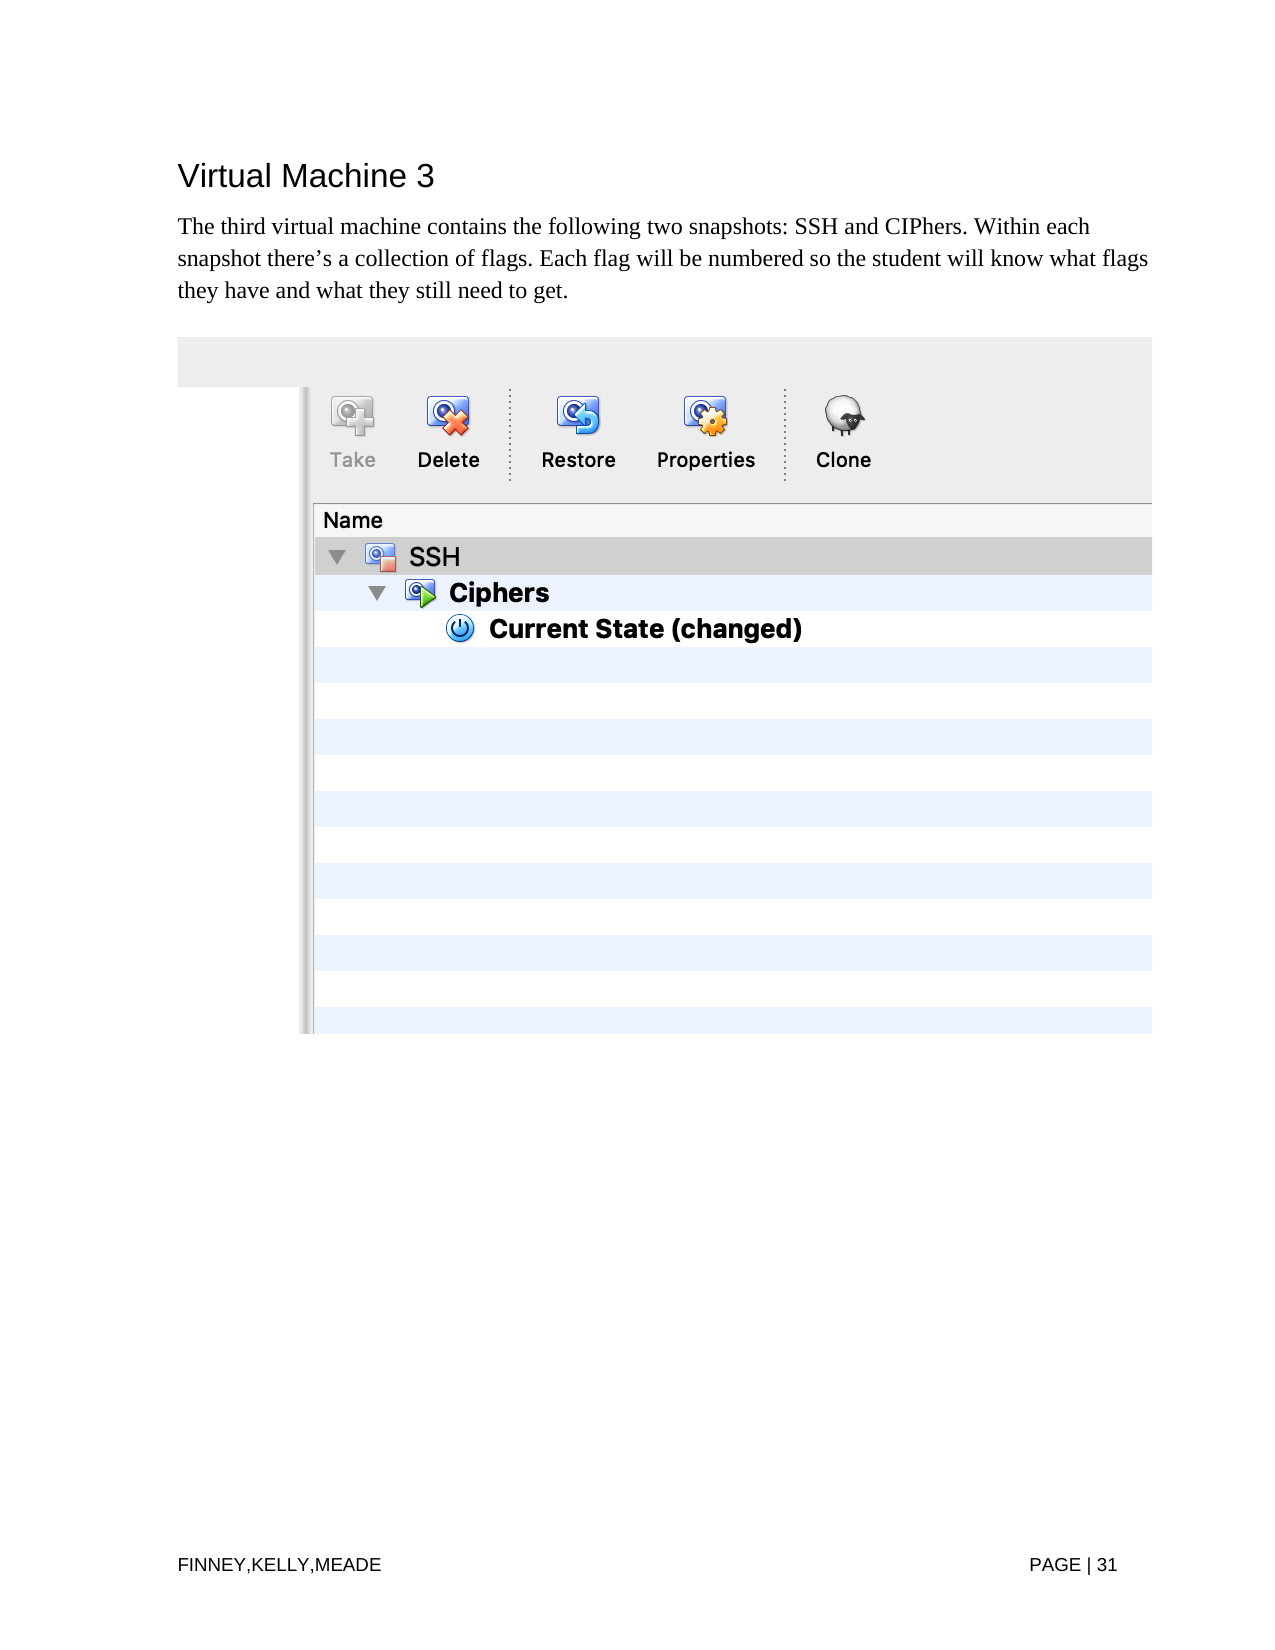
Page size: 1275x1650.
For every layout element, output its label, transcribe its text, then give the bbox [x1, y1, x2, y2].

picture [177, 337, 1153, 1034]
text The third virtual machine contains the following two snapshots: SSH and CIPhers. Within each snapshot there’s a collection of flags. Each flag will be numbered so the student will know what flags they have and what they still need to get. [177, 212, 1157, 303]
subtitle Virtual Machine 3 [177, 156, 1157, 194]
